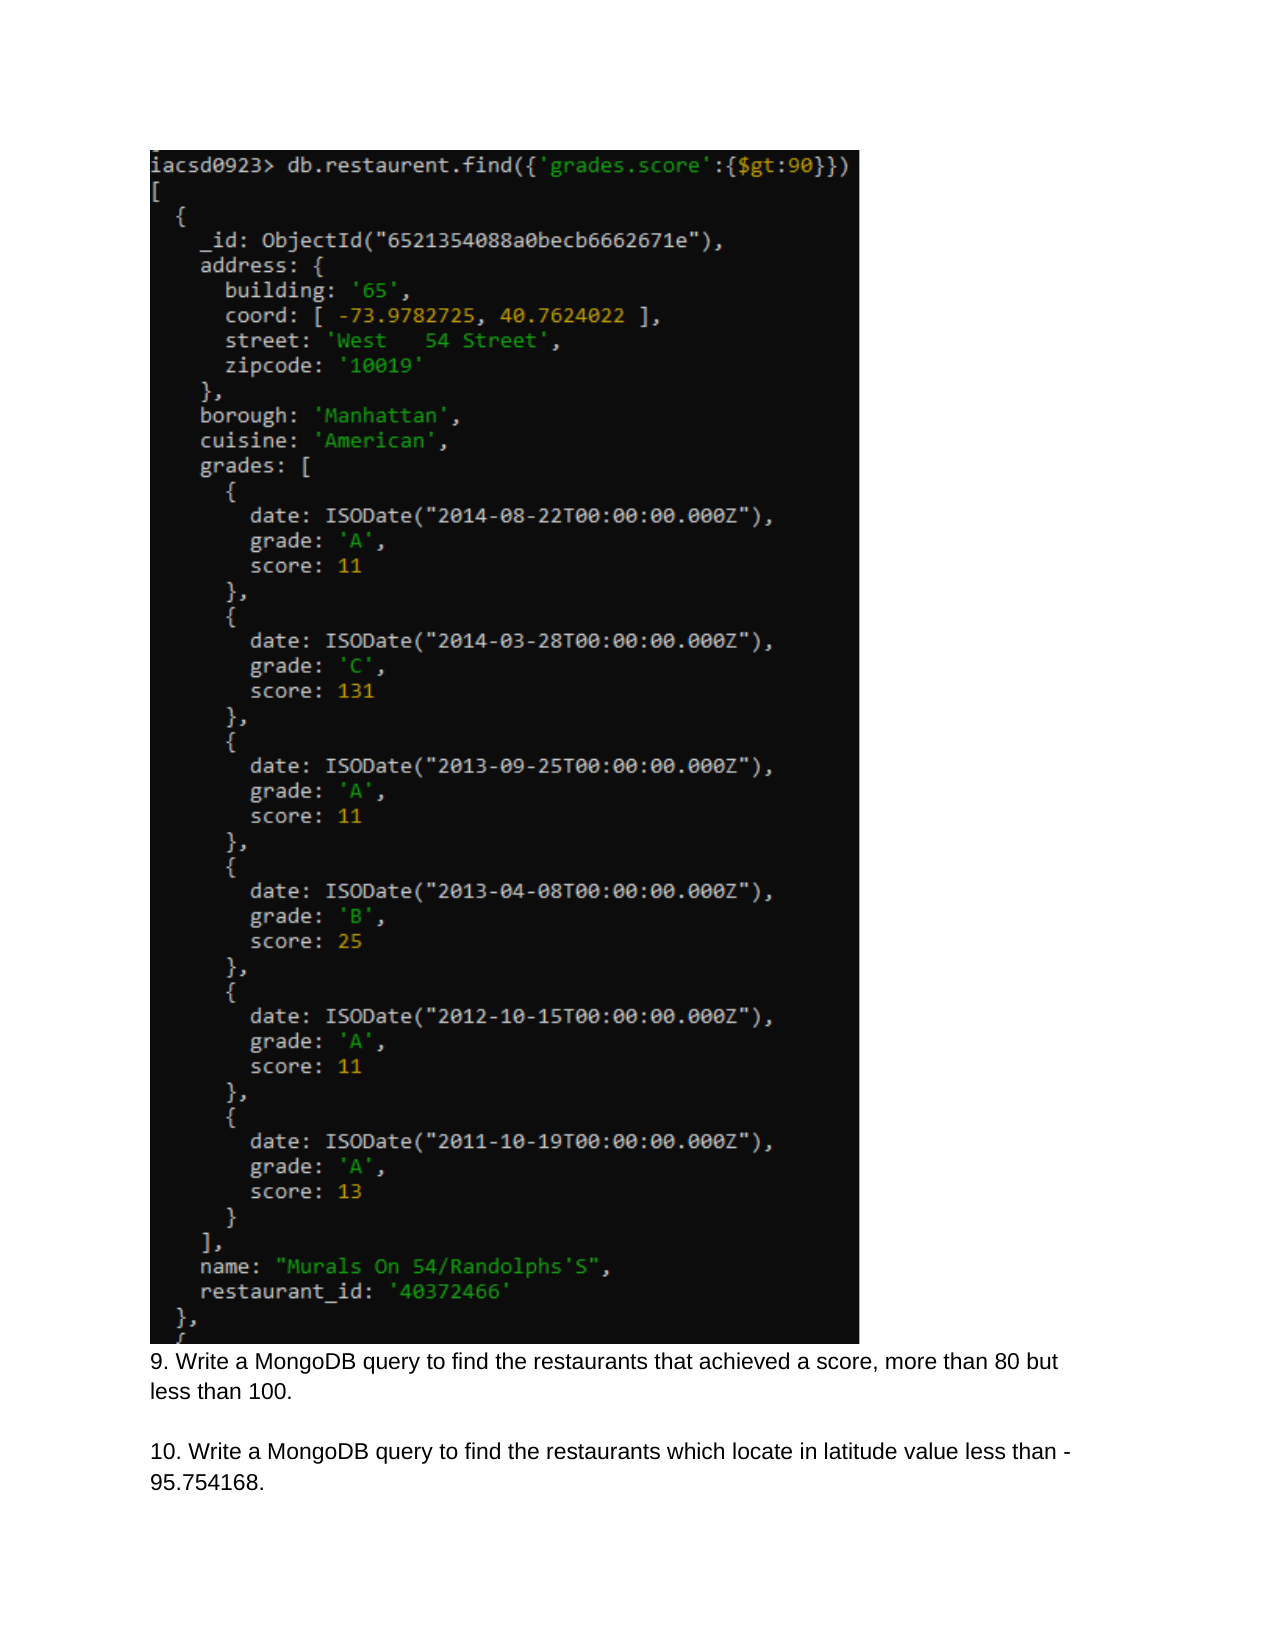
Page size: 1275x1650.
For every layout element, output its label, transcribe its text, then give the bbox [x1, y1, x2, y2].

picture [150, 150, 860, 1344]
text 9. Write a MongoDB query to find the restaurants that achieved a score, more than 80 but [150, 1348, 1125, 1374]
text less than 100. [150, 1378, 1125, 1404]
text 95.754168. [150, 1468, 1125, 1495]
text 10. Write a MongoDB query to find the restaurants which locate in latitude value less than - [150, 1438, 1125, 1464]
